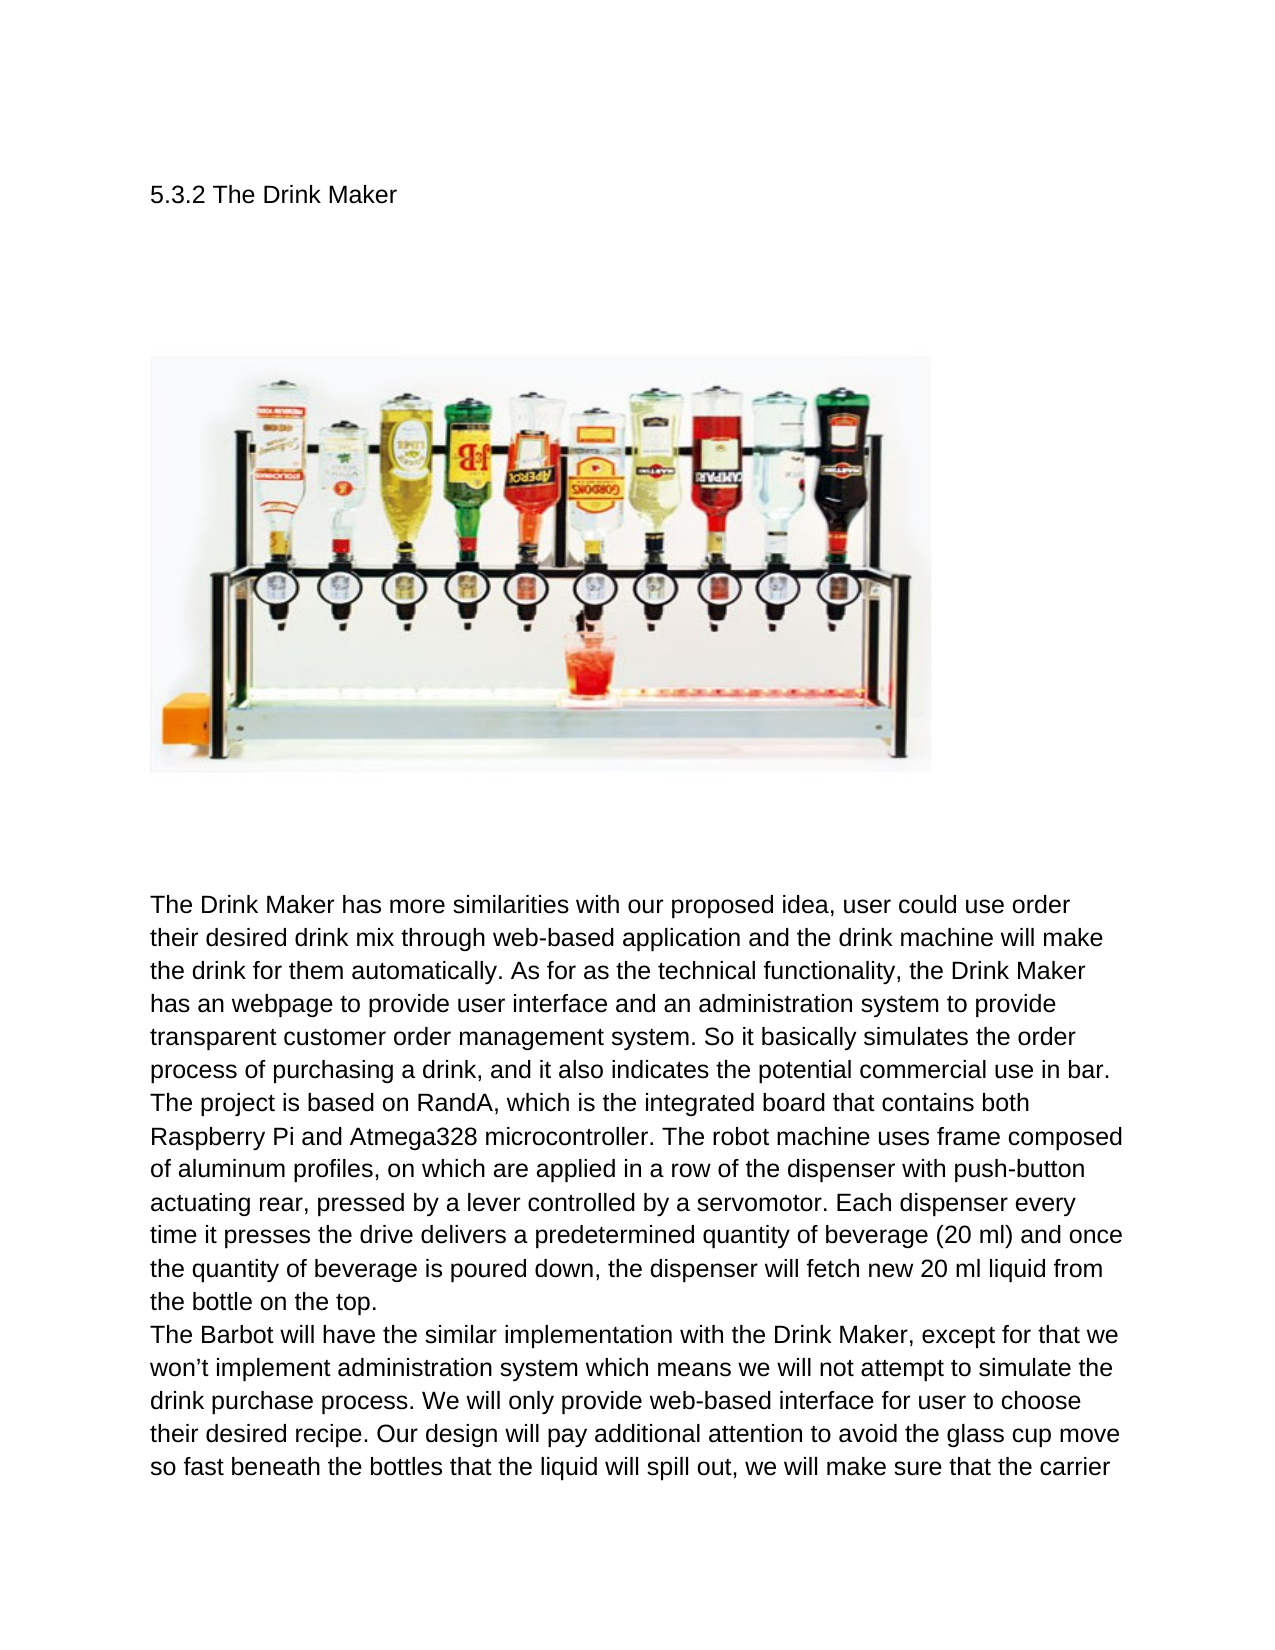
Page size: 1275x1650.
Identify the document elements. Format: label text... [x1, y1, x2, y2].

picture [150, 243, 932, 887]
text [150, 1319, 1125, 1480]
text The Drink Maker has more similarities with our proposed idea, user could use order their desired drink mix through web-based application and the drink machine will make the drink for them automatically. As for as the technical functionality, the Drink Maker has an webpage to provide user interface and an administration system to provide transparent customer order management system. So it basically simulates the order process of purchasing a drink, and it also indicates the potential commercial use in bar. The project is based on RandA, which is the integrated board that contains both Raspberry Pi and Atmega328 microcontroller. The robot machine uses frame composed of aluminum profiles, on which are applied in a row of the dispenser with push-button actuating rear, pressed by a lever controlled by a servomotor. Each dispenser every time it presses the drive delivers a predetermined quantity of beverage (20 ml) and once the quantity of beverage is poured down, the dispenser will fetch new 20 ml liquid from the bottle on the top. [150, 890, 1125, 1315]
text 5.3.2 The Drink Maker [150, 180, 1125, 209]
